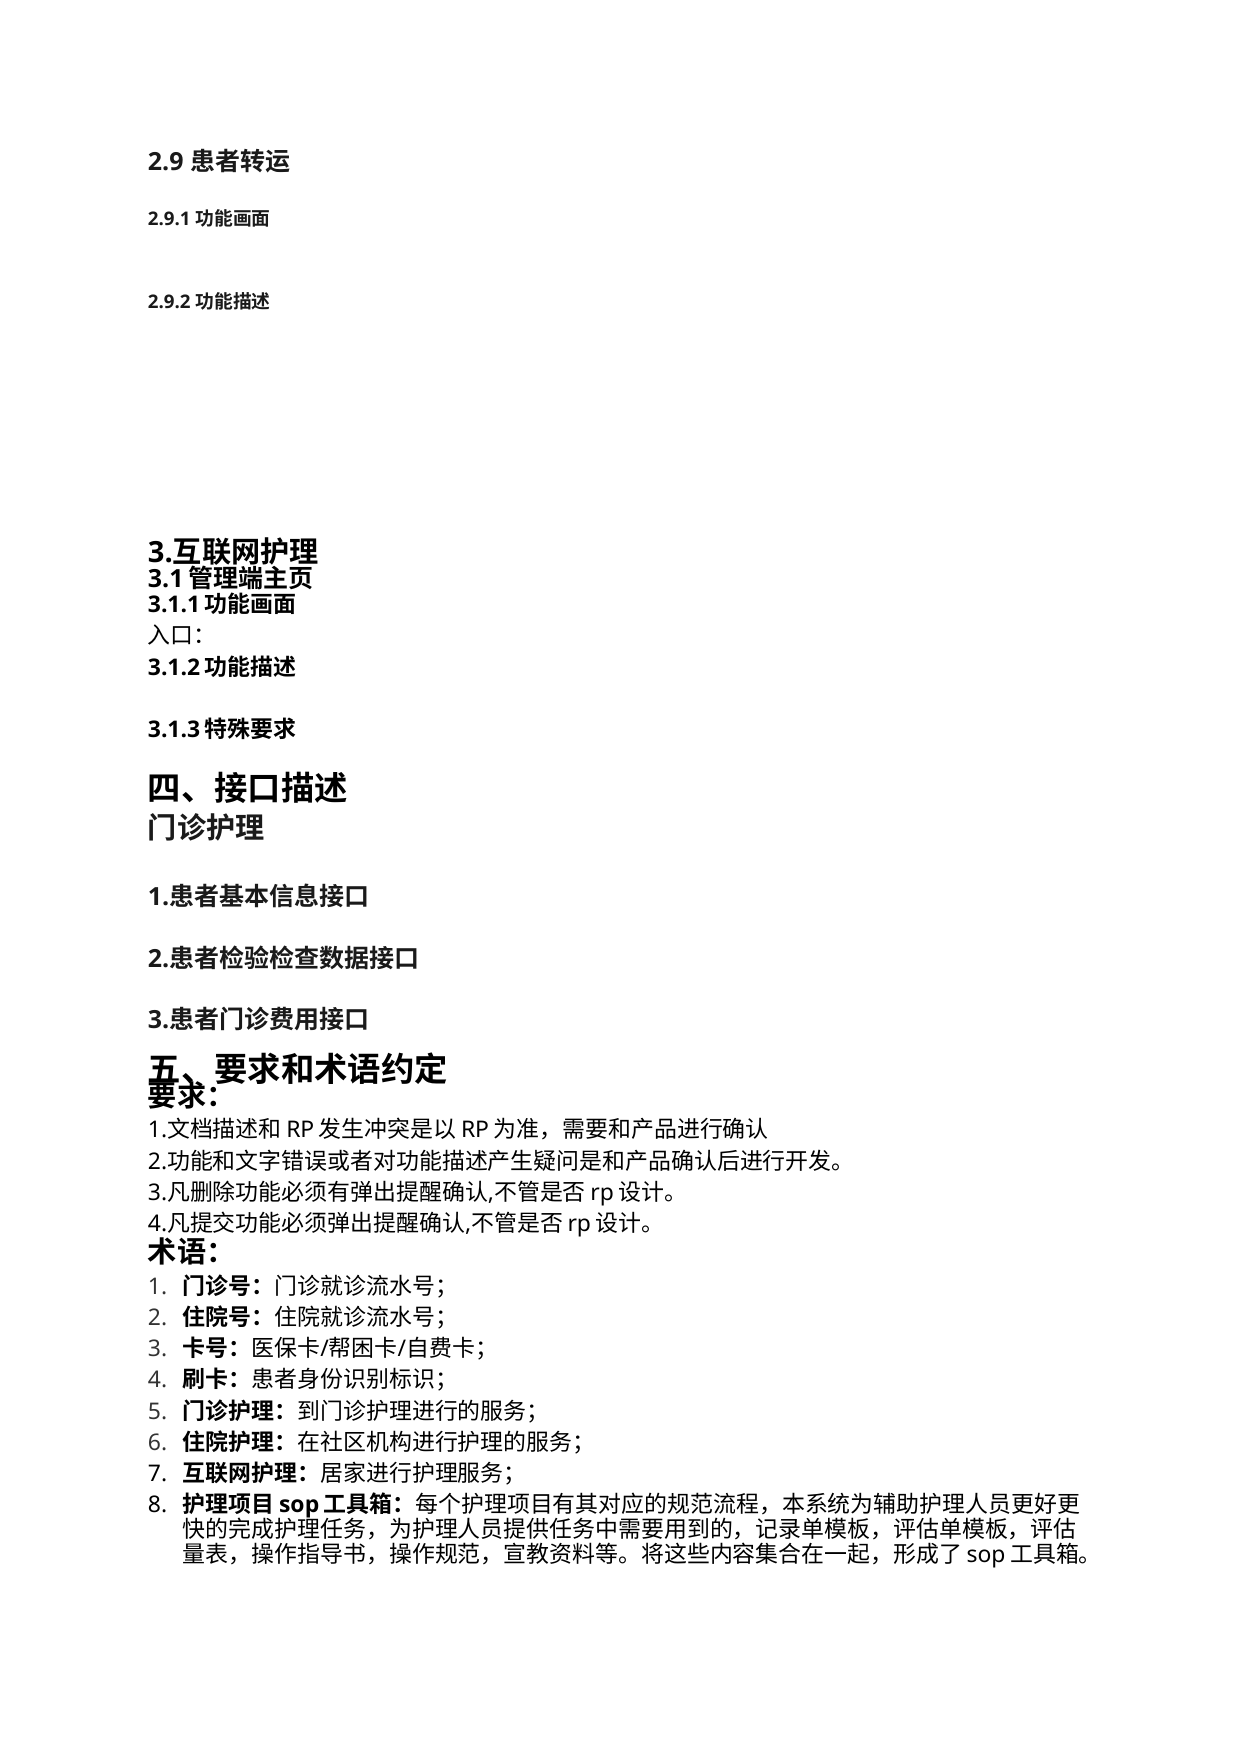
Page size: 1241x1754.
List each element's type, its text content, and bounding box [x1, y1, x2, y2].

subtitle 3.互联网护理 [148, 542, 1093, 567]
subtitle 3.1管理端主页 [148, 567, 1093, 592]
subtitle 2.9.2 功能描述 [148, 287, 1093, 314]
list 互联网护理：居家进行护理服务； [148, 1462, 1093, 1487]
list 住院护理：在社区机构进行护理的服务； [148, 1430, 1093, 1455]
list 护理项目sop工具箱：每个护理项目有其对应的规范流程，本系统为辅助护理人员更好更快的完成护理任务，为护理人员提供任务中需要用到的，记录单模板，评估单模板，评估量表，操作指导书，操作规范，宣教资料等。将这些内容集合在一起，形成了sop工具箱。 [148, 1493, 1093, 1568]
subtitle 1.患者基本信息接口 [148, 877, 1093, 913]
text 2.功能和文字错误或者对功能描述产生疑问是和产品确认后进行开发。 [148, 1149, 1093, 1174]
text 4.凡提交功能必须弹出提醒确认,不管是否rp设计。 [148, 1212, 1093, 1237]
subtitle 术语： [148, 1243, 1093, 1268]
subtitle 门诊护理 [148, 805, 1093, 847]
text 1.文档描述和RP发生冲突是以RP为准，需要和产品进行确认 [148, 1118, 1093, 1143]
text 3.凡删除功能必须有弹出提醒确认,不管是否rp设计。 [148, 1180, 1093, 1205]
list 门诊号：门诊就诊流水号； [148, 1274, 1093, 1299]
subtitle 3.患者门诊费用接口 [148, 1000, 1093, 1036]
subtitle 2.患者检验检查数据接口 [148, 938, 1093, 975]
subtitle 五、要求和术语约定 [163, 1062, 1093, 1087]
subtitle 3.1.1功能画面 [148, 592, 1093, 617]
subtitle 要求： [148, 1087, 1093, 1112]
list 门诊护理：到门诊护理进行的服务； [148, 1399, 1093, 1424]
list 住院号：住院就诊流水号； [148, 1305, 1093, 1330]
subtitle 3.1.3特殊要求 [148, 717, 1093, 742]
subtitle 3.1.2功能描述 [148, 655, 1093, 680]
subtitle 2.9.1 功能画面 [148, 203, 1093, 231]
list 入口： [148, 624, 1093, 649]
list 刷卡：患者身份识别标识； [148, 1368, 1093, 1393]
subtitle 四、接口描述 [148, 780, 1093, 805]
subtitle 2.9 患者转运 [148, 142, 1093, 178]
list 卡号：医保卡/帮困卡/自费卡； [148, 1337, 1093, 1362]
